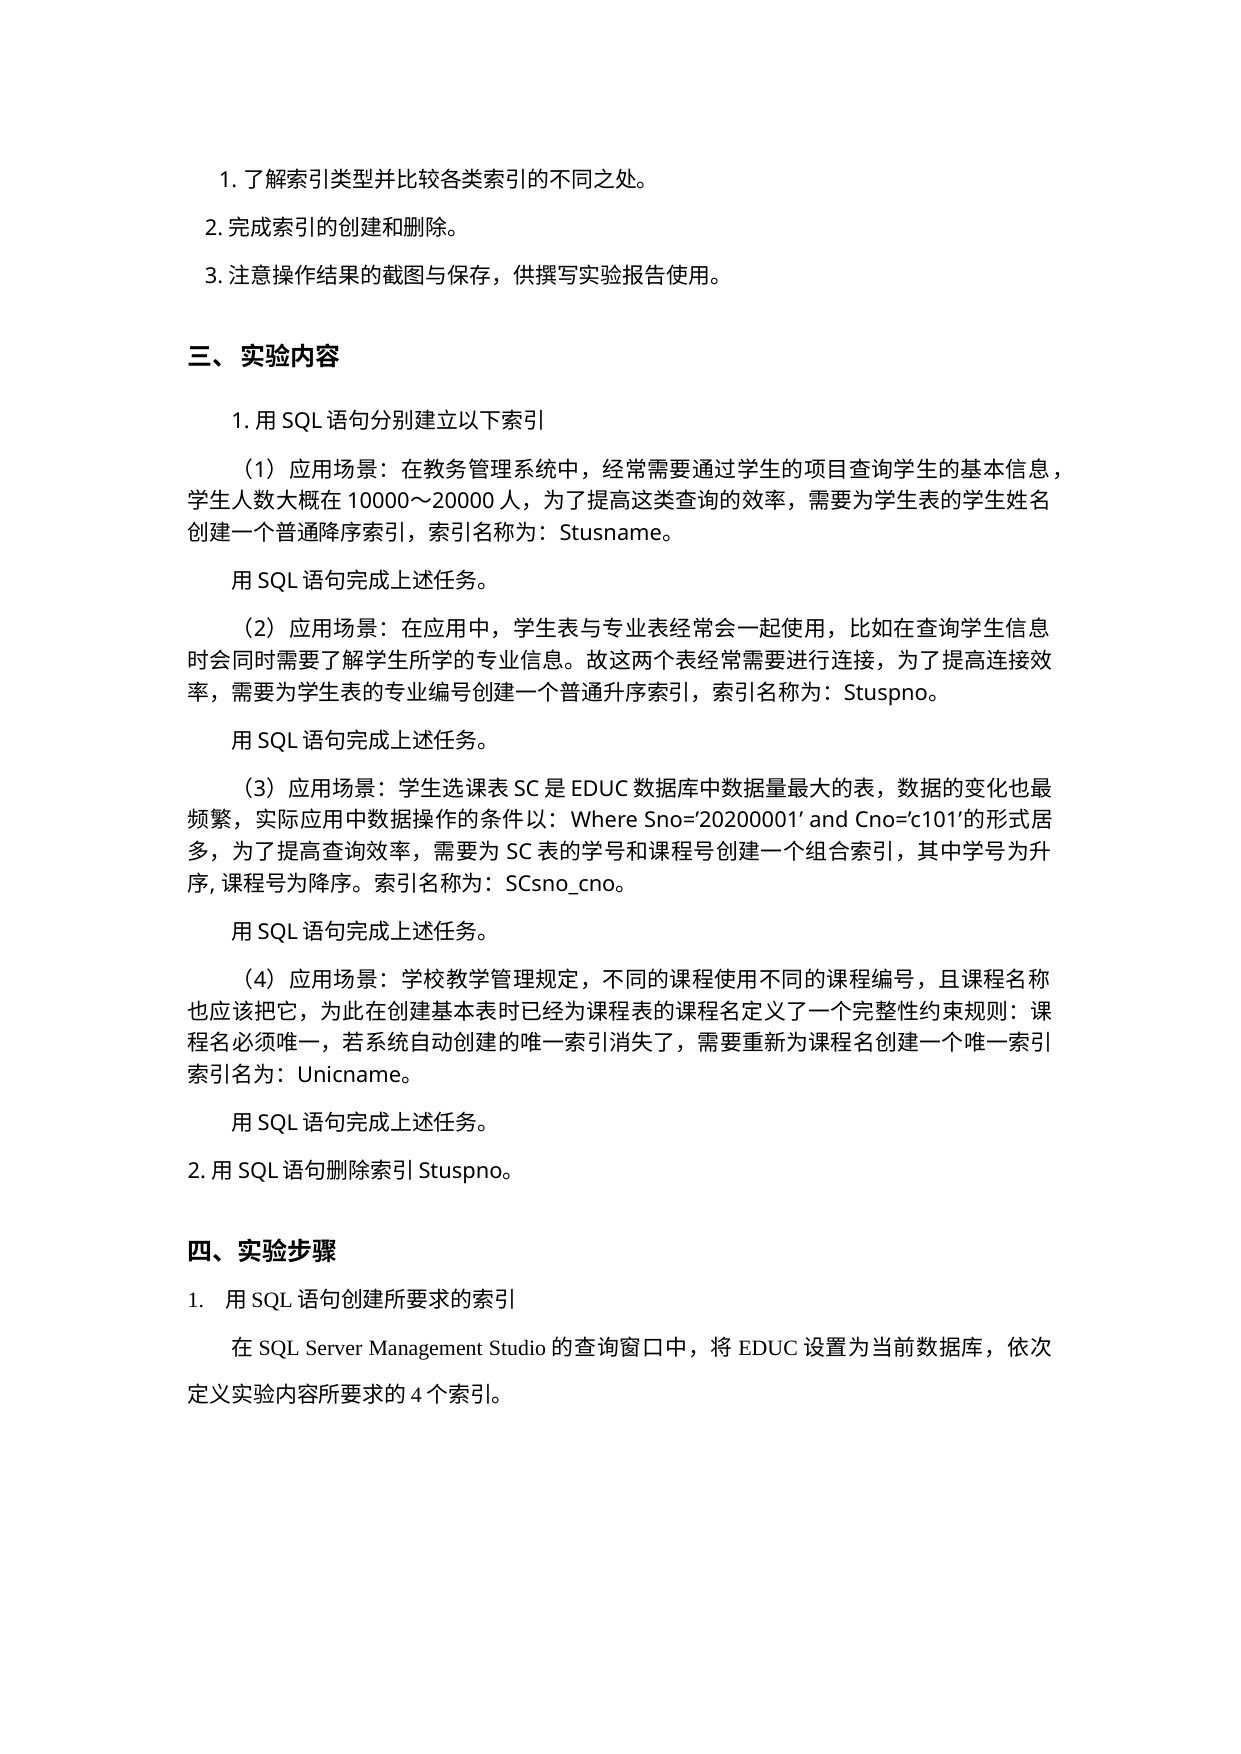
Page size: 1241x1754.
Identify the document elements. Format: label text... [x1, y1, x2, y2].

text （4）应用场景：学校教学管理规定，不同的课程使用不同的课程编号，且课程名称也应该把它，为此在创建基本表时已经为课程表的课程名定义了一个完整性约束规则：课程名必须唯一，若系统自动创建的唯一索引消失了，需要重新为课程名创建一个唯一索引，索引名为：Unicname。 [187, 962, 1053, 1089]
text （1）应用场景：在教务管理系统中，经常需要通过学生的项目查询学生的基本信息，学生人数大概在10000～20000人，为了提高这类查询的效率，需要为学生表的学生姓名创建一个普通降序索引，索引名称为：Stusname。 [187, 452, 1053, 547]
list 实验内容 [187, 322, 1053, 387]
text 1. 用SQL语句分别建立以下索引 [187, 403, 1053, 435]
text 用SQL语句完成上述任务。 [187, 563, 1053, 595]
text 在SQL Server Management Studio的查询窗口中，将EDUC设置为当前数据库，依次定义实验内容所要求的4个索引。 [187, 1330, 1053, 1409]
text 用SQL语句完成上述任务。 [187, 723, 1053, 754]
text （2）应用场景：在应用中，学生表与专业表经常会一起使用，比如在查询学生信息时会同时需要了解学生所学的专业信息。故这两个表经常需要进行连接，为了提高连接效率，需要为学生表的专业编号创建一个普通升序索引，索引名称为：Stuspno。 [187, 611, 1053, 706]
text 用SQL语句完成上述任务。 [187, 1105, 1053, 1137]
text 2. 用SQL语句删除索引Stuspno。 [187, 1153, 1053, 1185]
text 四、实验步骤 [187, 1217, 1053, 1282]
text 3. 注意操作结果的截图与保存，供撰写实验报告使用。 [187, 258, 1053, 290]
text 2. 完成索引的创建和删除。 [187, 210, 1053, 242]
text （3）应用场景：学生选课表SC是EDUC数据库中数据量最大的表，数据的变化也最频繁，实际应用中数据操作的条件以：Where Sno=’20200001’ and Cno=’c101’的形式居多，为了提高查询效率，需要为SC表的学号和课程号创建一个组合索引，其中学号为升序, 课程号为降序。索引名称为：SCsno_cno。 [187, 771, 1053, 898]
list 用SQL语句创建所要求的索引 [187, 1282, 1053, 1314]
text 用SQL语句完成上述任务。 [187, 914, 1053, 946]
text 1. 了解索引类型并比较各类索引的不同之处。 [187, 162, 1053, 194]
